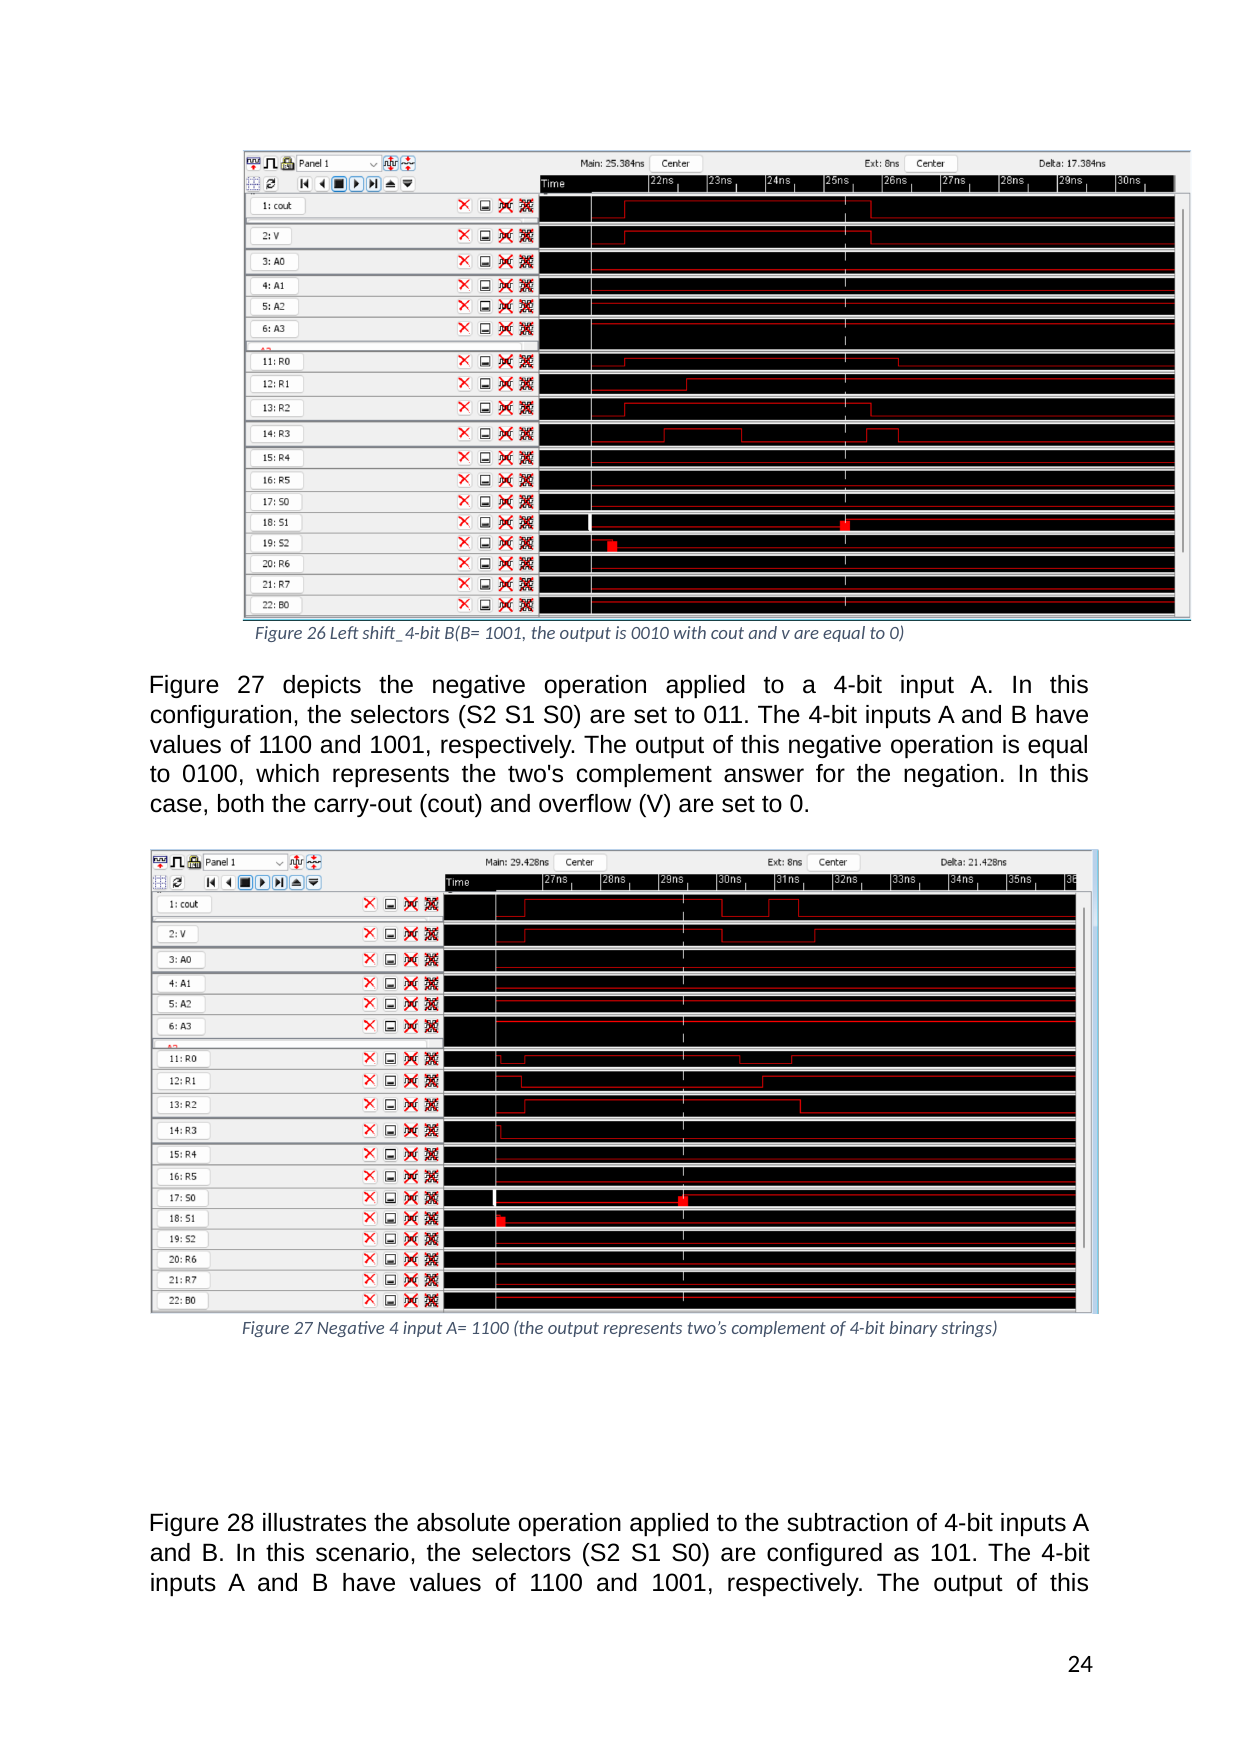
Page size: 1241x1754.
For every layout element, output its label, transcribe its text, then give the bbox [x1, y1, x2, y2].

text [148, 1508, 1091, 1596]
picture [150, 849, 1099, 1314]
text Figure 27 Negative 4 input A= 1100 (the output represents two’s complement of 4-bit binary strings) [150, 1316, 1090, 1339]
picture [242, 150, 1192, 621]
text Figure 26 Left shift_4-bit B(B= 1001, the output is 0010 with cout and v are equal to 0) [243, 621, 1052, 644]
text Figure 27 depicts the negative operation applied to a 4-bit input A. In this configuration, the selectors (S2 S1 S0) are set to 011. The 4-bit inputs A and B have values of 1100 and 1001, respectively. The output of this negative operation is equal to 0100, which represents the two's complement answer for the negation. In this case, both the carry-out (cout) and overflow (V) are set to 0. [148, 670, 1091, 817]
